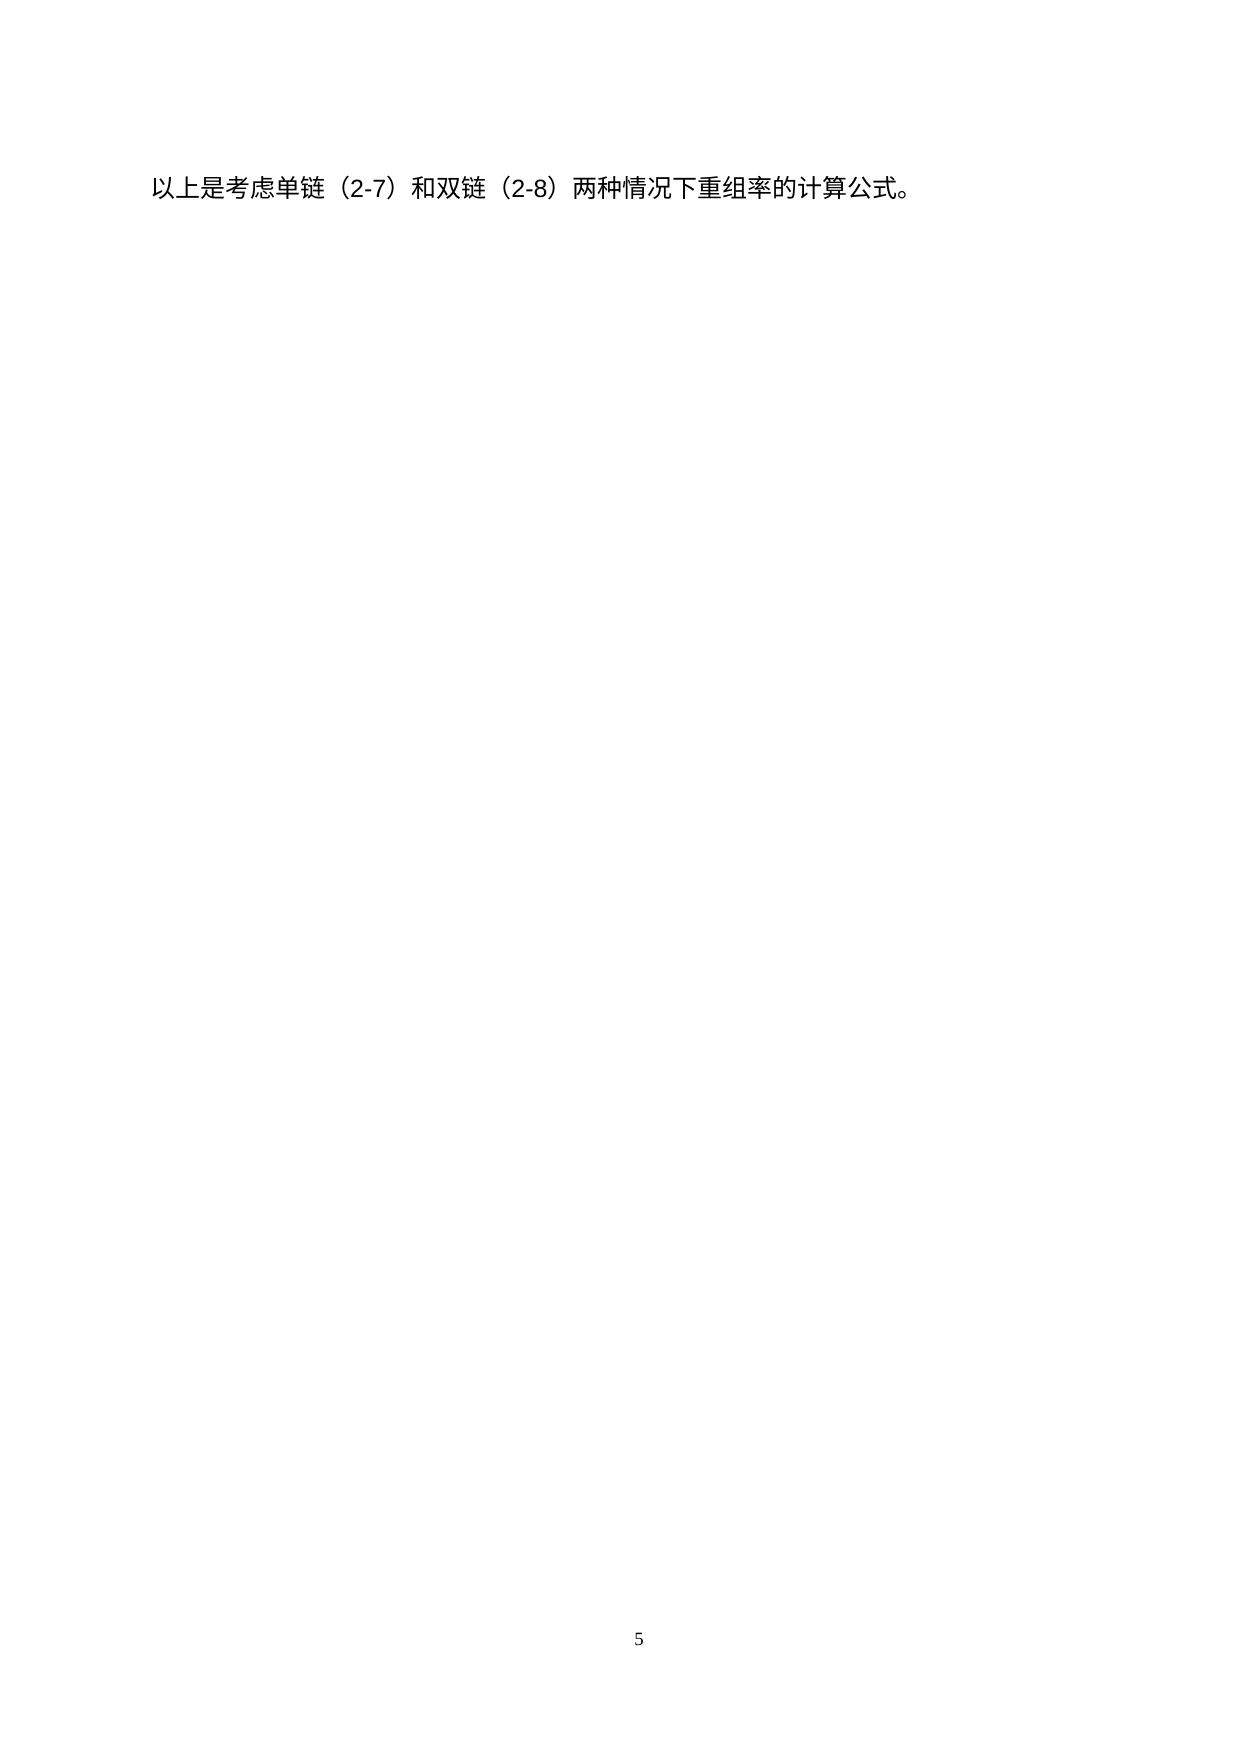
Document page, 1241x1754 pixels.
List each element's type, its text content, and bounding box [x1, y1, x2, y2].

text 以上是考虑单链（2-7）和双链（2-8）两种情况下重组率的计算公式。 [150, 164, 1090, 206]
